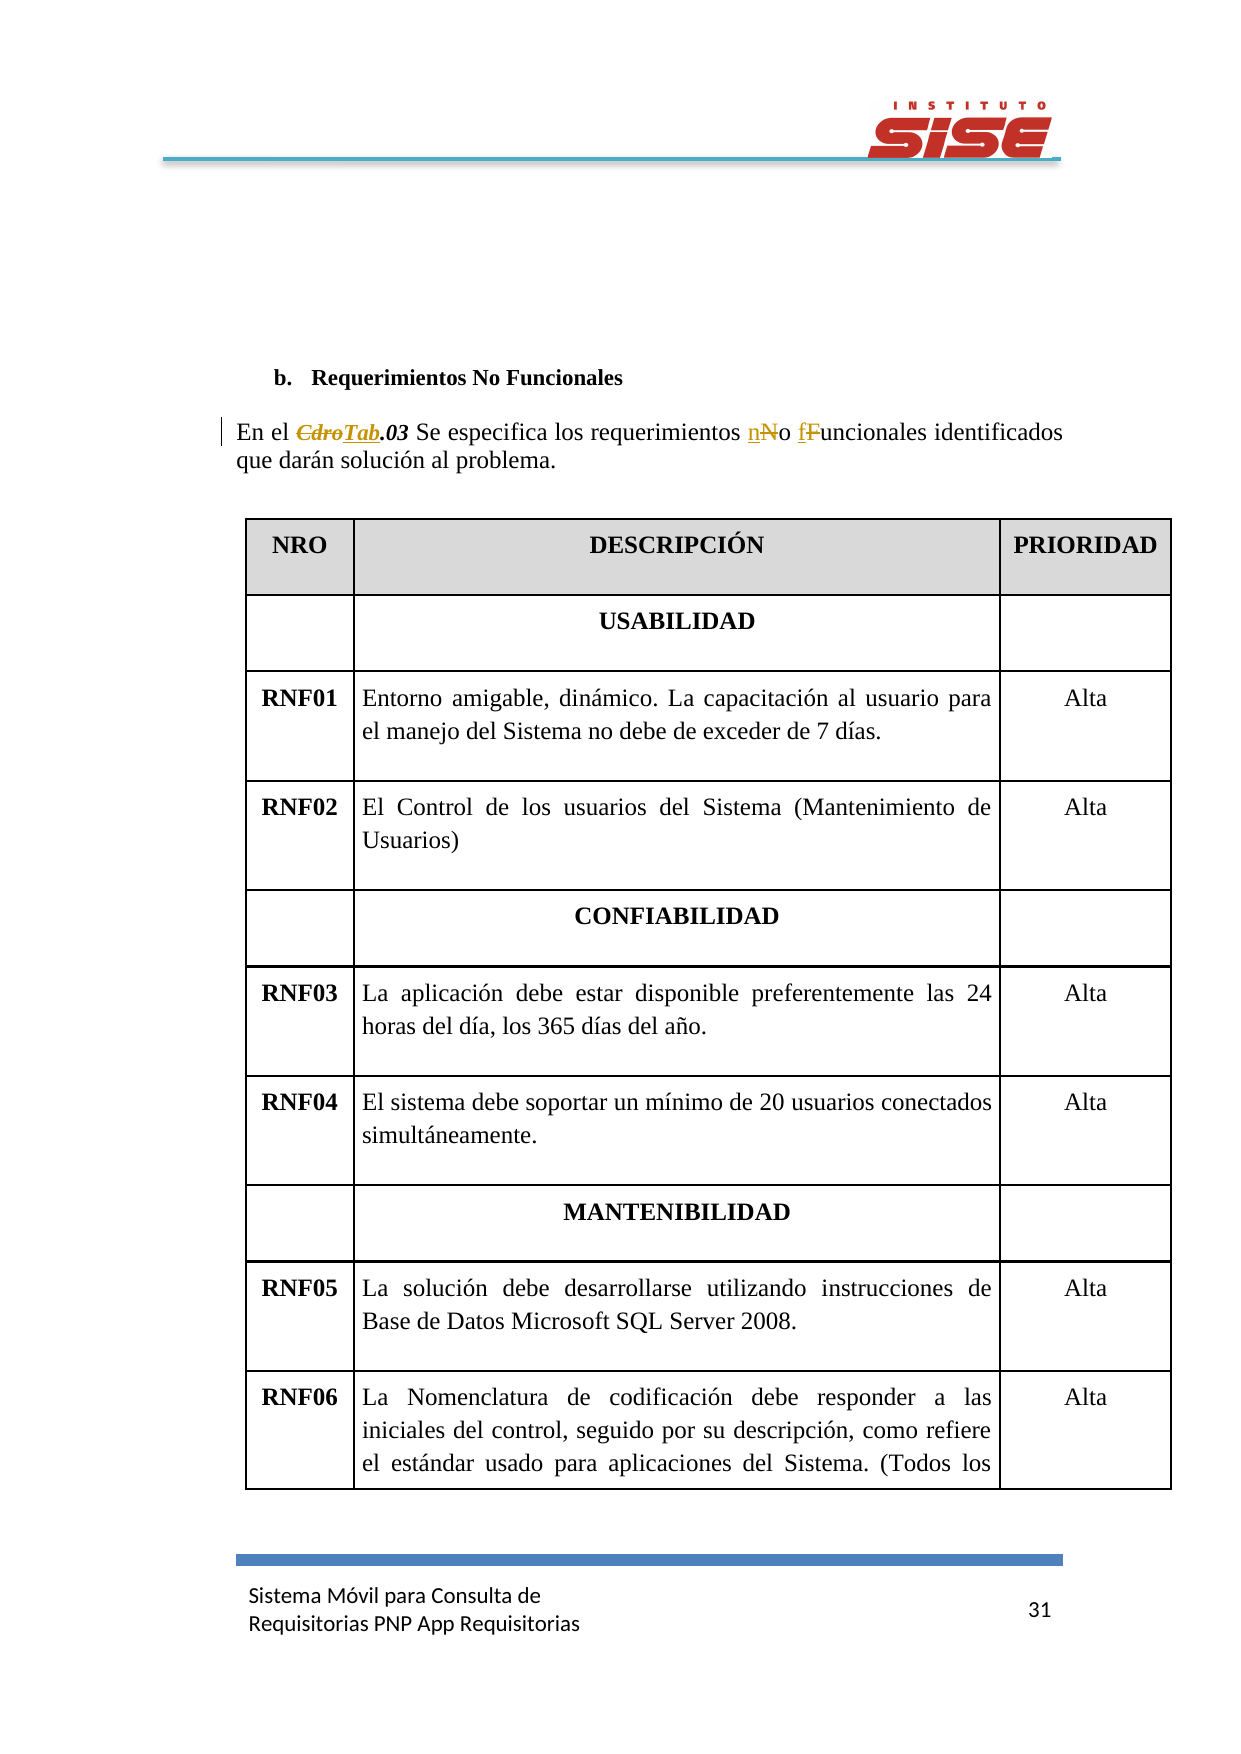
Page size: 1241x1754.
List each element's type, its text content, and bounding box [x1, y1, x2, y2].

list Requerimientos No Funcionales [274, 364, 1063, 391]
table_header DESCRIPCIÓN [355, 520, 999, 594]
table_cell RNF05 [247, 1263, 353, 1370]
table_cell [247, 891, 353, 965]
table_cell RNF02 [247, 782, 353, 889]
table_cell Alta [1001, 672, 1170, 779]
table_cell La solución debe desarrollarse utilizando instrucciones de Base de Datos Microsoft SQL Server 2008. [355, 1263, 999, 1370]
table_cell [247, 1186, 353, 1260]
table_cell El sistema debe soportar un mínimo de 20 usuarios conectados simultáneamente. [355, 1077, 999, 1184]
table_cell La aplicación debe estar disponible preferentemente las 24 horas del día, los 365 días del año. [355, 968, 999, 1075]
picture [867, 101, 1052, 158]
table_cell CONFIABILIDAD [355, 891, 999, 965]
table_header NRO [247, 520, 353, 594]
table_cell RNF01 [247, 672, 353, 779]
table_cell [1001, 1186, 1170, 1260]
table_cell RNF04 [247, 1077, 353, 1184]
table_cell Alta [1001, 1077, 1170, 1184]
text En el .03 Se especifica los requerimientos o uncionales identificados que darán solución al problema. [236, 417, 1063, 474]
table_cell Alta [1001, 1263, 1170, 1370]
table_cell El Control de los usuarios del Sistema (Mantenimiento de Usuarios) [355, 782, 999, 889]
table_cell [247, 596, 353, 670]
table_cell Alta [1001, 782, 1170, 889]
table_cell [1001, 596, 1170, 670]
table_cell MANTENIBILIDAD [355, 1186, 999, 1260]
table_cell USABILIDAD [355, 596, 999, 670]
table_cell Alta [1001, 968, 1170, 1075]
table_cell [1001, 891, 1170, 965]
table_header PRIORIDAD [1001, 520, 1170, 594]
table_cell RNF06 [247, 1372, 353, 1487]
table_cell RNF03 [247, 968, 353, 1075]
table_cell Alta [1001, 1372, 1170, 1487]
table_cell Entorno amigable, dinámico. La capacitación al usuario para el manejo del Sistema no debe de exceder de 7 días. [355, 672, 999, 779]
